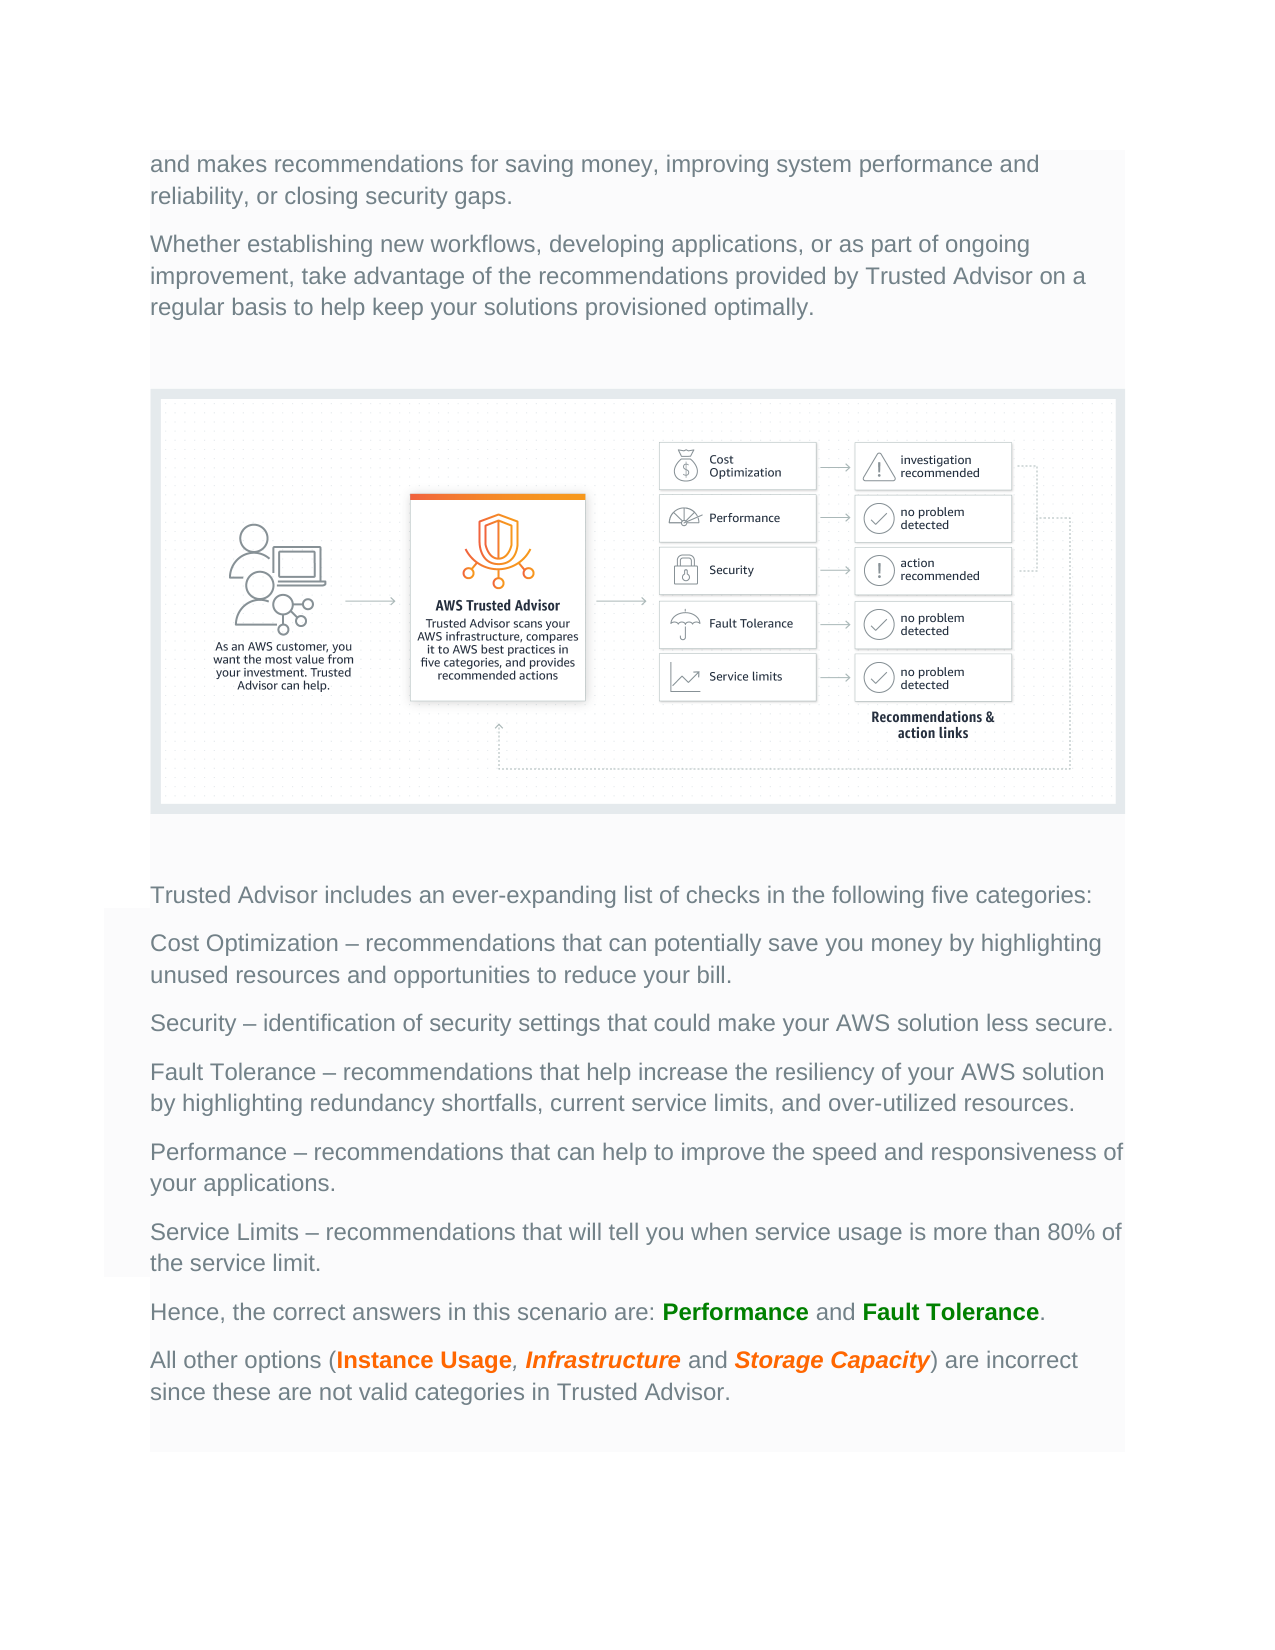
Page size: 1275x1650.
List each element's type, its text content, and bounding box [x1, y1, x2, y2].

text Cost Optimization – recommendations that can potentially save you money by highlighting unused resources and opportunities to reduce your bill. [104, 929, 1125, 988]
text Security – identification of security settings that could make your AWS solution less secure. [104, 1009, 1125, 1037]
text Fault Tolerance – recommendations that help increase the resiliency of your AWS solution by highlighting redundancy shortfalls, current service limits, and over-utilized resources. [104, 1058, 1125, 1117]
text Trusted Advisor includes an ever-expanding list of checks in the following five categories: [150, 881, 1125, 908]
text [150, 150, 1125, 209]
text All other options (Instance Usage, Infrastructure and Storage Capacity) are incorrect since these are not valid categories in Trusted Advisor. [150, 1346, 1125, 1405]
text Hence, the correct answers in this scenario are: Performance and Fault Tolerance. [150, 1298, 1125, 1325]
text Service Limits – recommendations that will tell you when service usage is more than 80% of the service limit. [104, 1218, 1125, 1277]
text Performance – recommendations that can help to improve the speed and responsiveness of your applications. [104, 1138, 1125, 1197]
picture [150, 388, 1125, 814]
text Whether establishing new workflows, developing applications, or as part of ongoing improvement, take advantage of the recommendations provided by Trusted Advisor on a regular basis to help keep your solutions provisioned optimally. [150, 230, 1125, 321]
